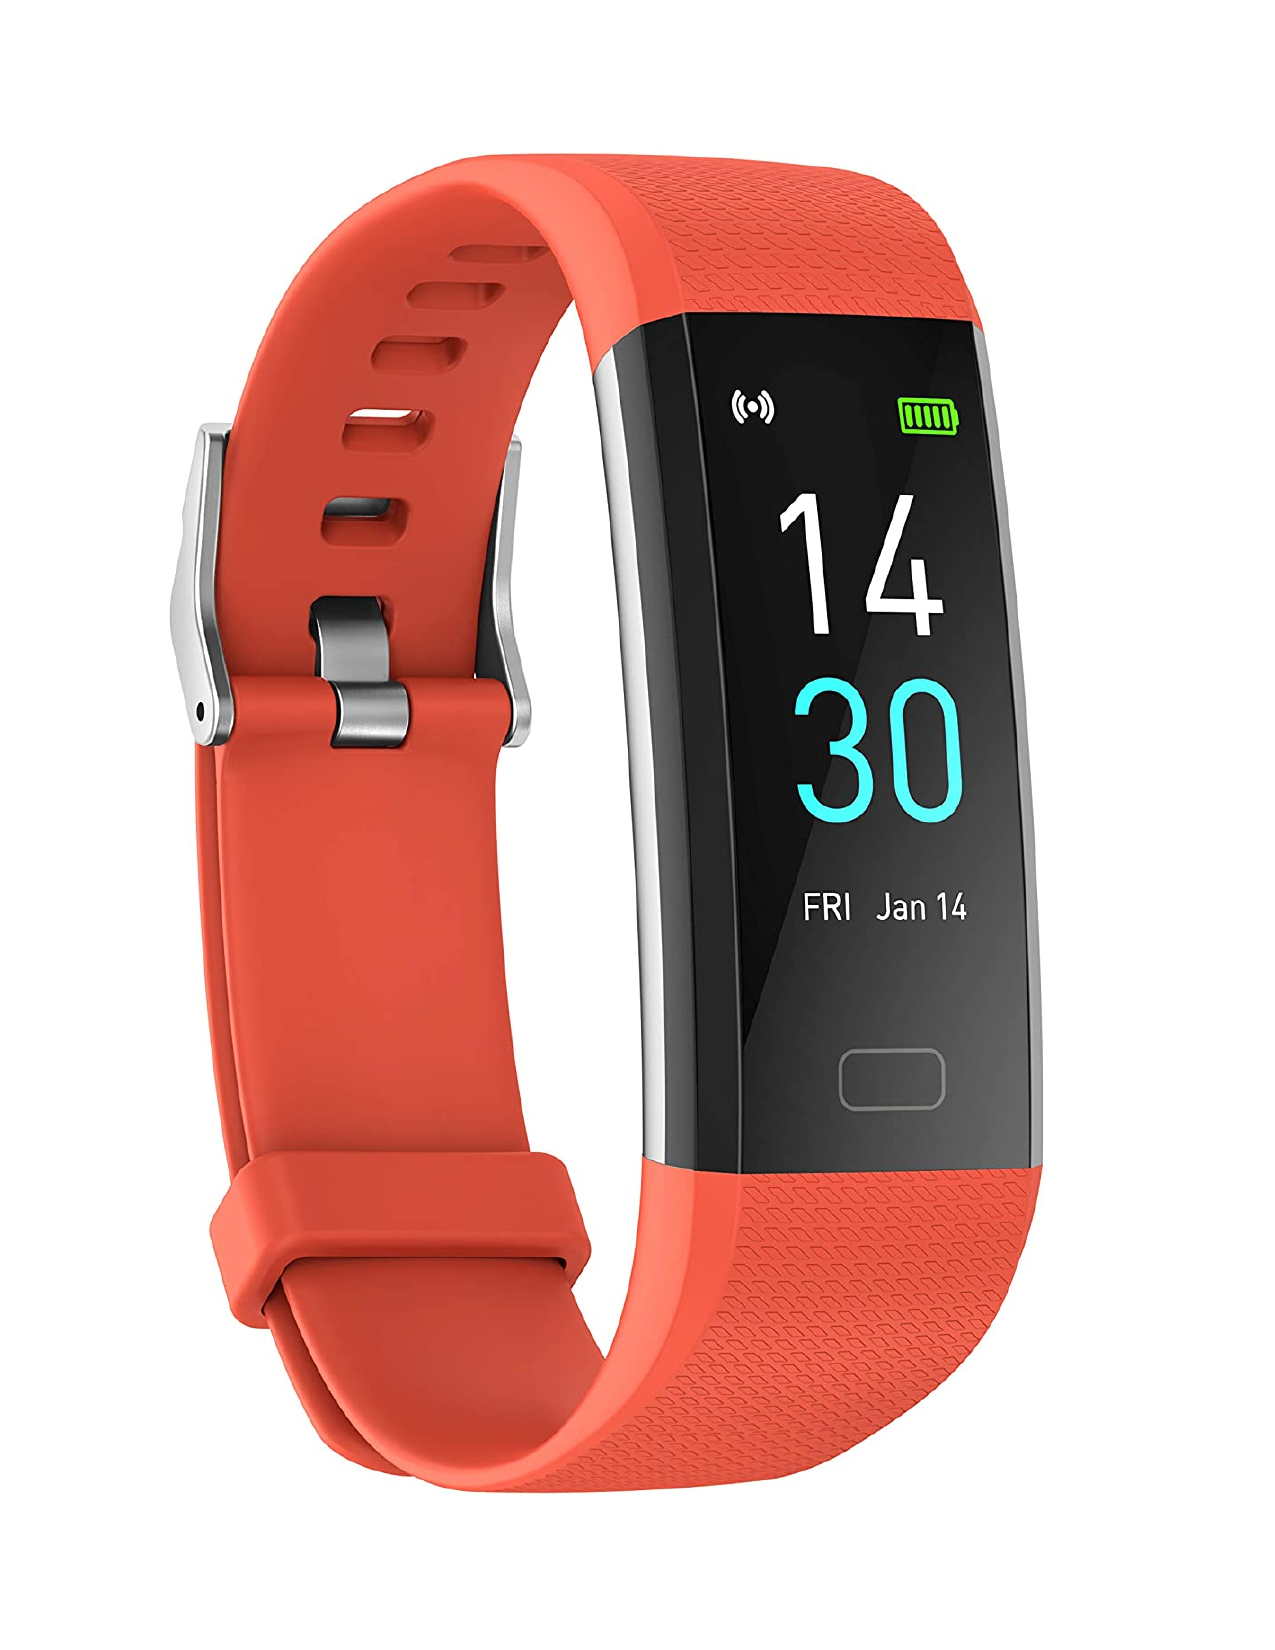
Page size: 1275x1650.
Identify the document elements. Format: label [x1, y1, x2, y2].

picture [168, 150, 1044, 1497]
